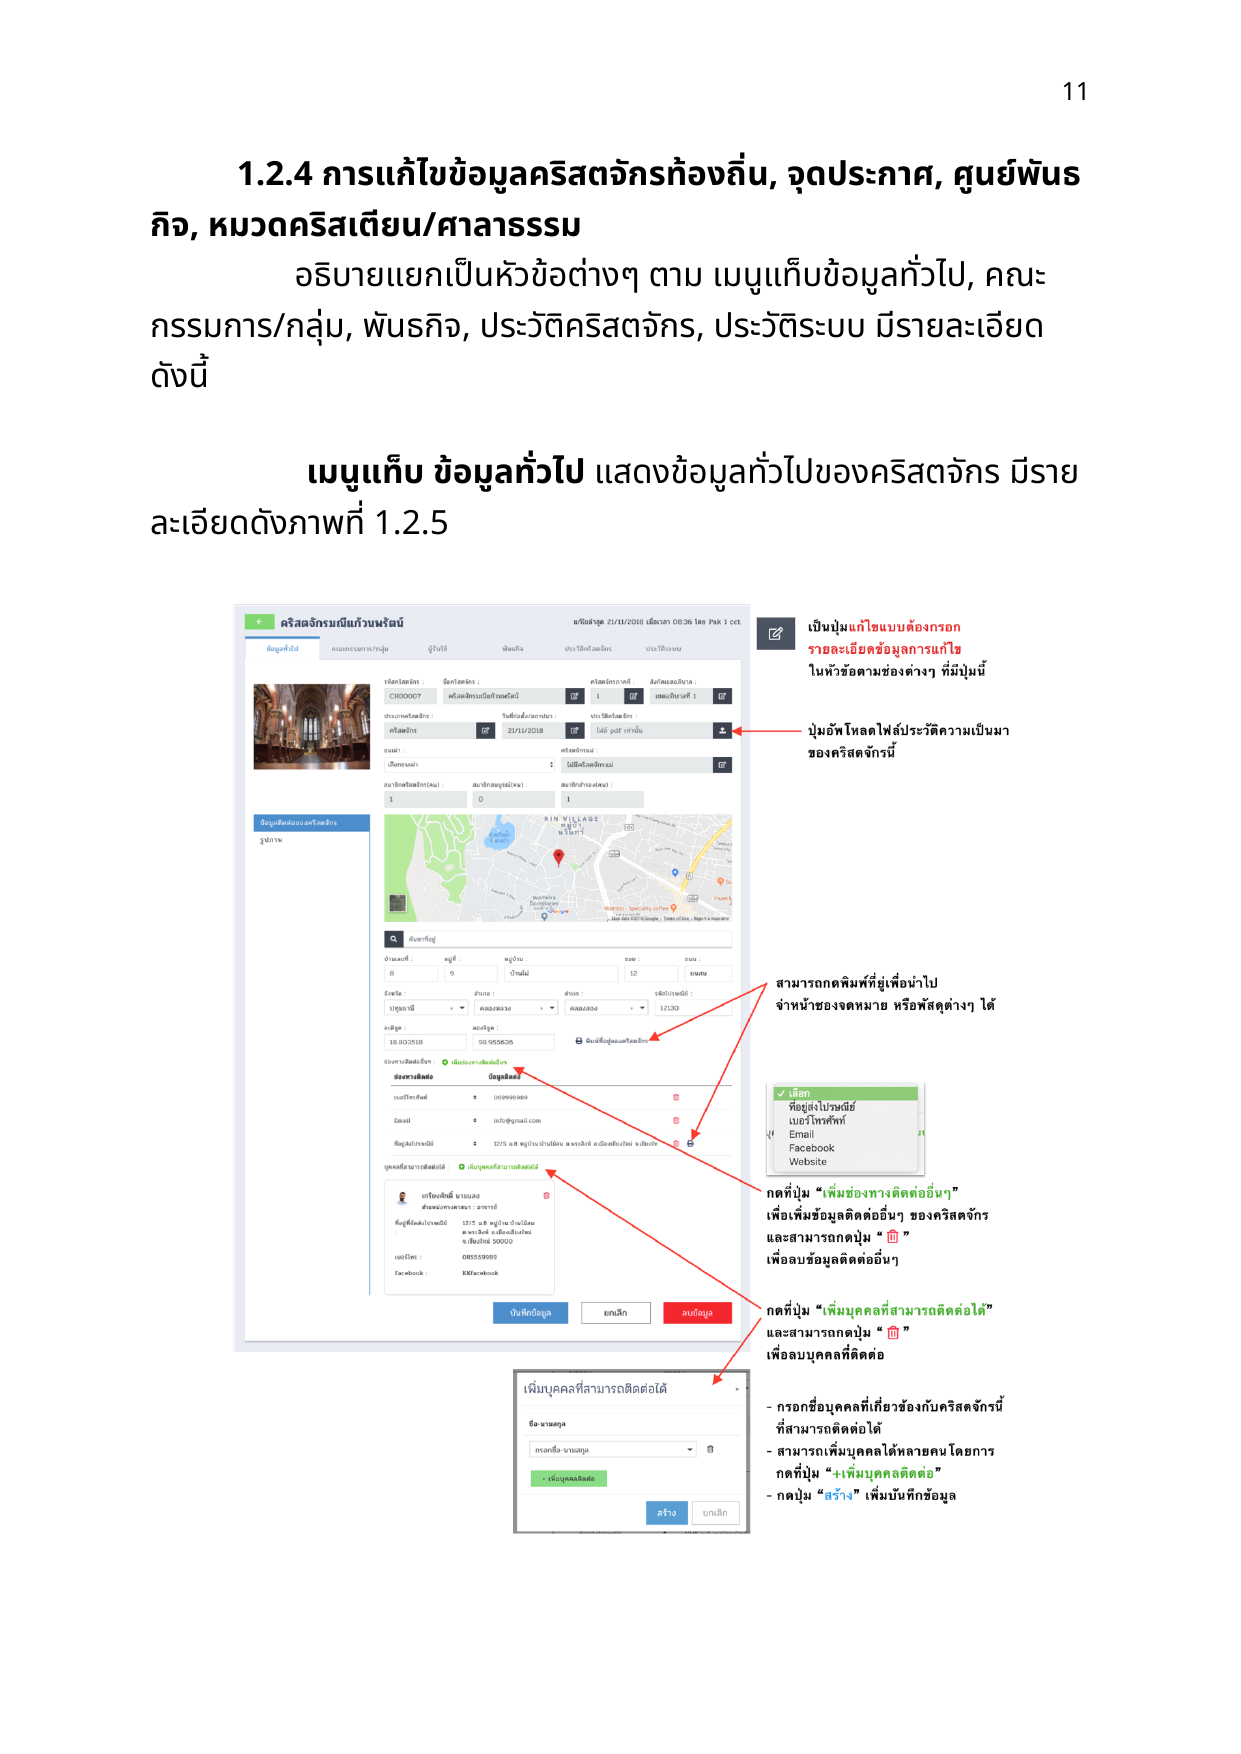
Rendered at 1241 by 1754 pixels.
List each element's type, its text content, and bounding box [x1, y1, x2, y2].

text อธิบายแยกเป็นหัวข้อต่างๆ ตาม เมนูแท็บข้อมูลทั่วไป, คณะกรรมการ/กลุ่ม, พันธกิจ, ประวัติคริสตจักร, ประวัติระบบ มีรายละเอียดดังนี้ [150, 251, 1090, 403]
text 1.2.4 การแก้ไขข้อมูลคริสตจักรท้องถิ่น, จุดประกาศ, ศูนย์พันธกิจ, หมวดคริสเตียน/ศาลาธรรม [150, 150, 1090, 251]
text เมนูแท็บ ข้อมูลทั่วไป แสดงข้อมูลทั่วไปของคริสตจักร มีรายละเอียดดังภาพที่ 1.2.5 [150, 448, 1090, 549]
picture [221, 594, 1019, 1549]
